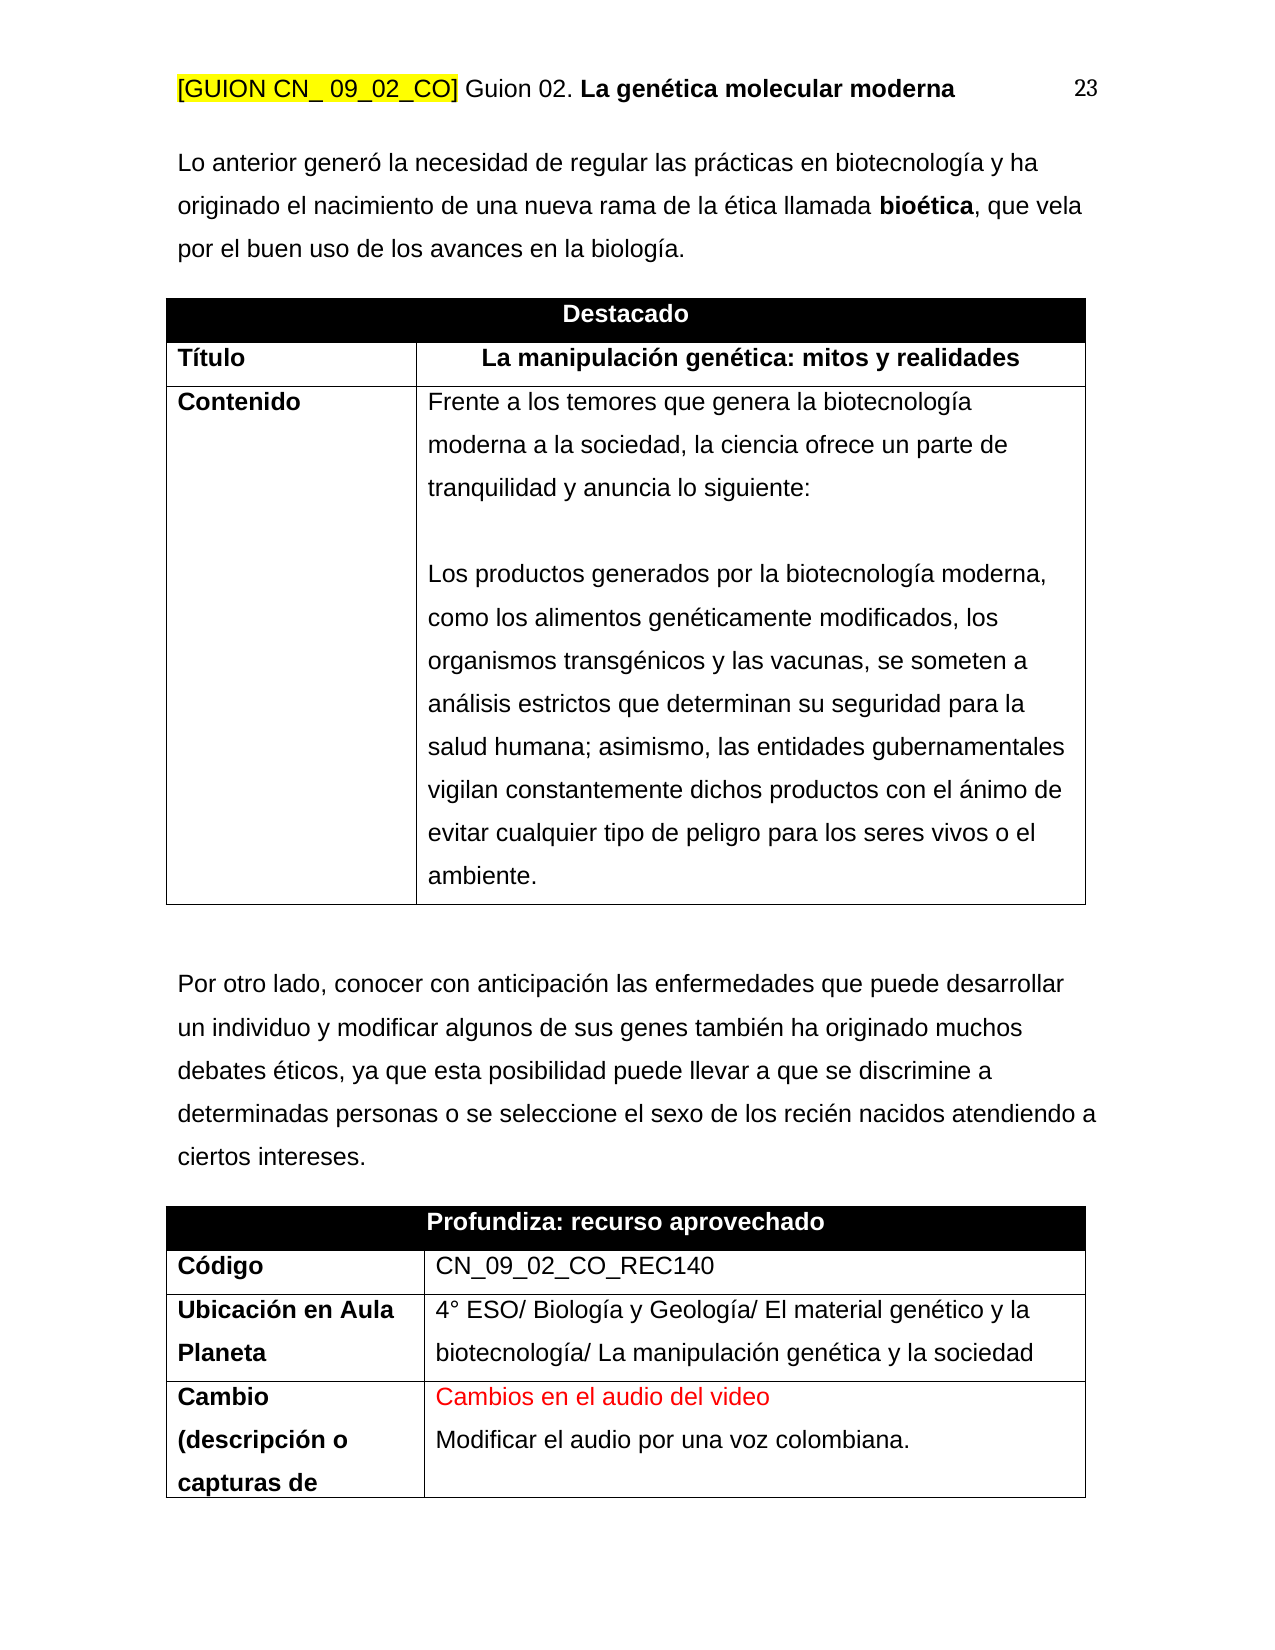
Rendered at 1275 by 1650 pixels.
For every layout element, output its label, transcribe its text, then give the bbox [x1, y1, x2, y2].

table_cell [167, 1382, 424, 1497]
table_cell CN_09_02_CO_REC140 [425, 1251, 1085, 1294]
table_cell 4° ESO/ Biología y Geología/ El material genético y la biotecnología/ La manipulación genética y la sociedad [425, 1295, 1085, 1381]
table_cell Ubicación en Aula Planeta [167, 1295, 424, 1381]
table_cell Frente a los temores que genera la biotecnología moderna a la sociedad, la ciencia ofrece un parte de tranquilidad y anuncia lo siguiente: Los productos generados por la biotecnología moderna, como los alimentos genéticamente modificados, los organismos transgénicos y las vacunas, se someten a análisis estrictos que determinan su seguridad para la salud humana; asimismo, las entidades gubernamentales vigilan constantemente dichos productos con el ánimo de evitar cualquier tipo de peligro para los seres vivos o el ambiente. [417, 387, 1085, 904]
table_cell Contenido [167, 387, 416, 904]
text Lo anterior generó la necesidad de regular las prácticas en biotecnología y ha originado el nacimiento de una nueva rama de la ética llamada bioética, que vela por el buen uso de los avances en la biología. [177, 148, 1098, 263]
table_cell La manipulación genética: mitos y realidades [417, 343, 1085, 386]
table_header Destacado [167, 299, 1085, 342]
table_cell Código [167, 1251, 424, 1294]
table_header Profundiza: recurso aprovechado [167, 1207, 1085, 1250]
text Por otro lado, conocer con anticipación las enfermedades que puede desarrollar un individuo y modificar algunos de sus genes también ha originado muchos debates éticos, ya que esta posibilidad puede llevar a que se discrimine a determinadas personas o se seleccione el sexo de los recién nacidos atendiendo a ciertos intereses. [177, 969, 1098, 1171]
table_cell Título [167, 343, 416, 386]
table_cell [425, 1382, 1085, 1497]
